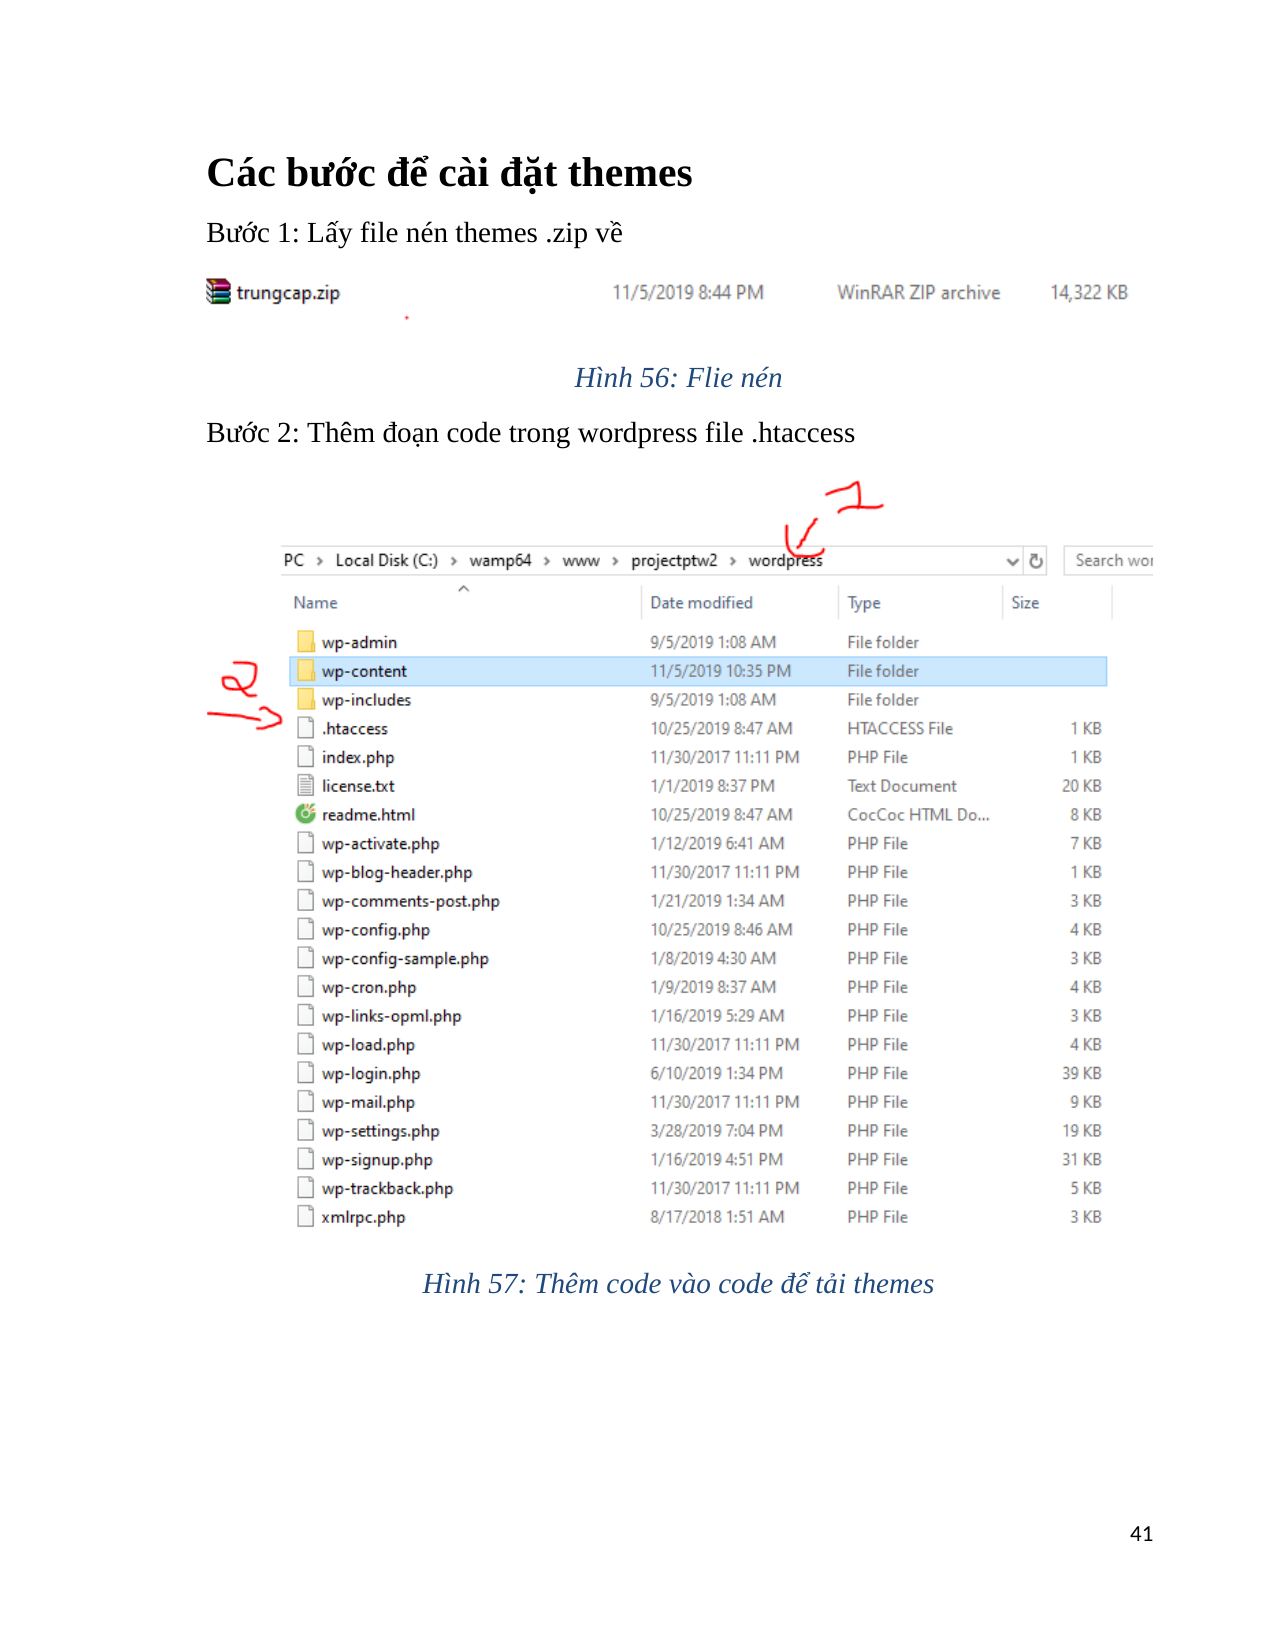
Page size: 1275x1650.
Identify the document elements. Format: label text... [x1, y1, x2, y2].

text Bước 2: Thêm đoạn code trong wordpress file .htaccess [206, 415, 1153, 448]
subtitle Các bước để cài đặt themes [206, 148, 1153, 196]
picture [206, 480, 1154, 1238]
text Bước 1: Lấy file nén themes .zip về [206, 215, 1153, 249]
text Hình 56: Flie nén [206, 361, 1153, 394]
picture [206, 274, 1152, 336]
text Hình 57: Thêm code vào code để tải themes [206, 1266, 1153, 1300]
